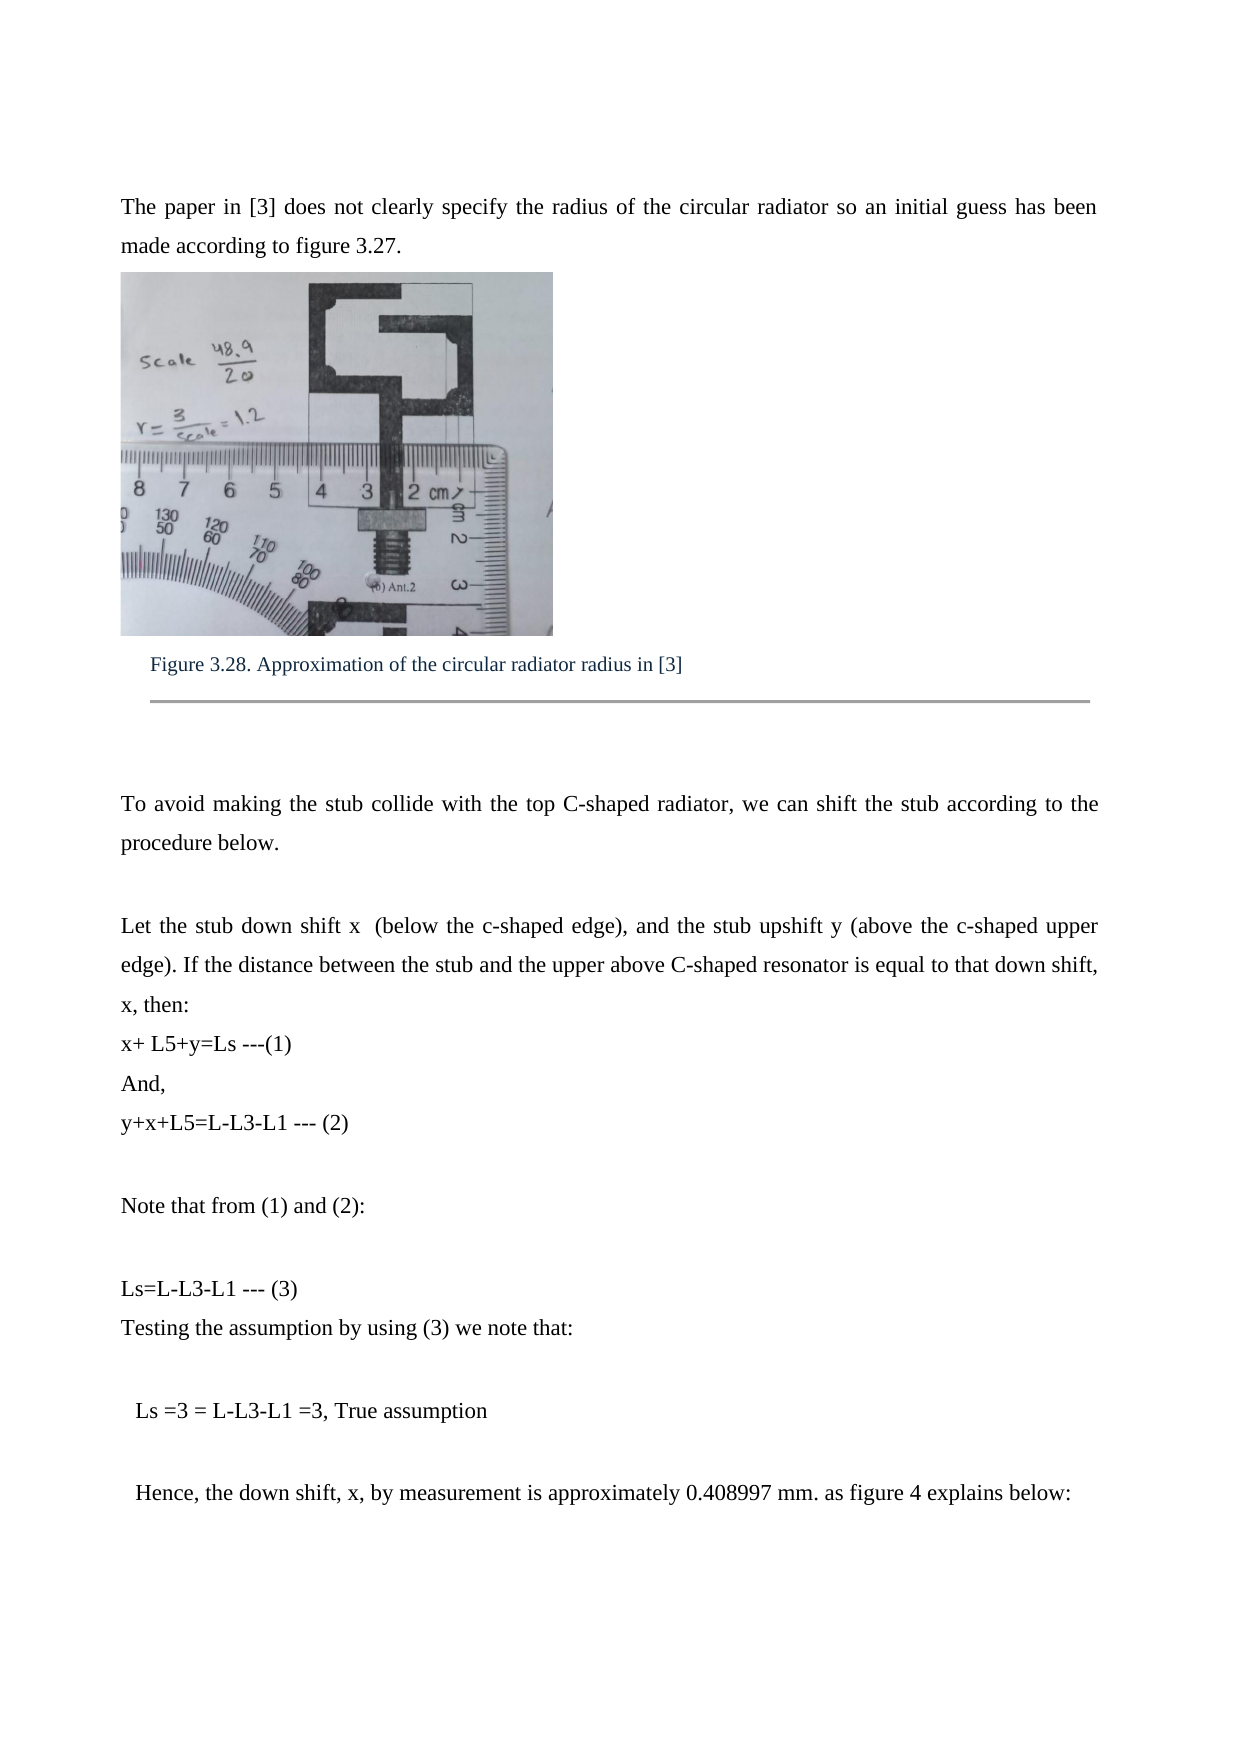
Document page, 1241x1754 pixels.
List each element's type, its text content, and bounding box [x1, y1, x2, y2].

text y+x+L5=L-L3-L1 --- (2) [121, 1109, 1100, 1136]
text To avoid making the stub collide with the top C-shaped radiator, we can shift the stub according to the procedure below. [121, 790, 1100, 856]
text Ls=L-L3-L1 --- (3) [121, 1275, 1100, 1301]
text Testing the assumption by using (3) we note that: [121, 1314, 1100, 1341]
text The paper in [3] does not clearly specify the radius of the circular radiator so an initial guess has been made according to figure 3.27. [121, 193, 1100, 259]
text x+ L5+y=Ls ---(1) [121, 1031, 1100, 1057]
text Ls =3 = L-L3-L1 =3, True assumption [135, 1397, 1128, 1423]
text Let the stub down shift x (below the c-shaped edge), and the stub upshift y (above the c-shaped upper edge). If the distance between the stub and the upper above C-shaped resonator is equal to that down shift, x, then: [121, 912, 1100, 1017]
text Note that from (1) and (2): [121, 1192, 1100, 1218]
text Figure ‎3.28. Approximation of the circular radiator radius in [3] [150, 651, 1090, 676]
text And, [121, 1070, 1100, 1096]
picture [120, 272, 553, 636]
text Hence, the down shift, x, by measurement is approximately 0.408997 mm. as figure 4 explains below: [135, 1479, 1128, 1506]
